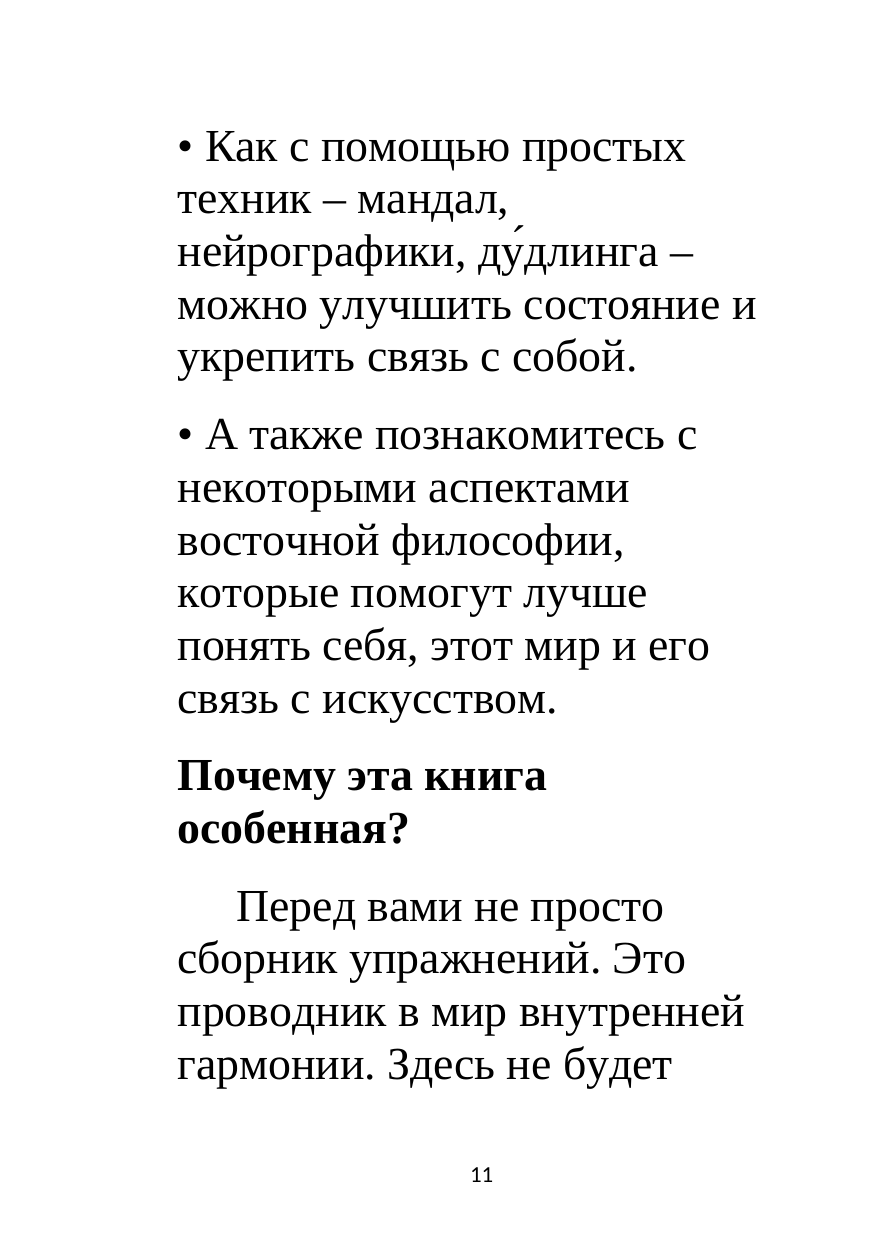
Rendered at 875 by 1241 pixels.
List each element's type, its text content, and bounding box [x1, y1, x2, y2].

text • А также познакомитесь с некоторыми аспектами восточной философии, которые помогут лучше понять себя, этот мир и его связь с искусством. [177, 407, 786, 723]
text Почему эта книга особенная? [177, 748, 786, 853]
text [177, 878, 786, 1089]
text • Как с помощью простых техник – мандал, нейрографики, ду́длинга – можно улучшить состояние и укрепить связь с собой. [177, 118, 786, 382]
